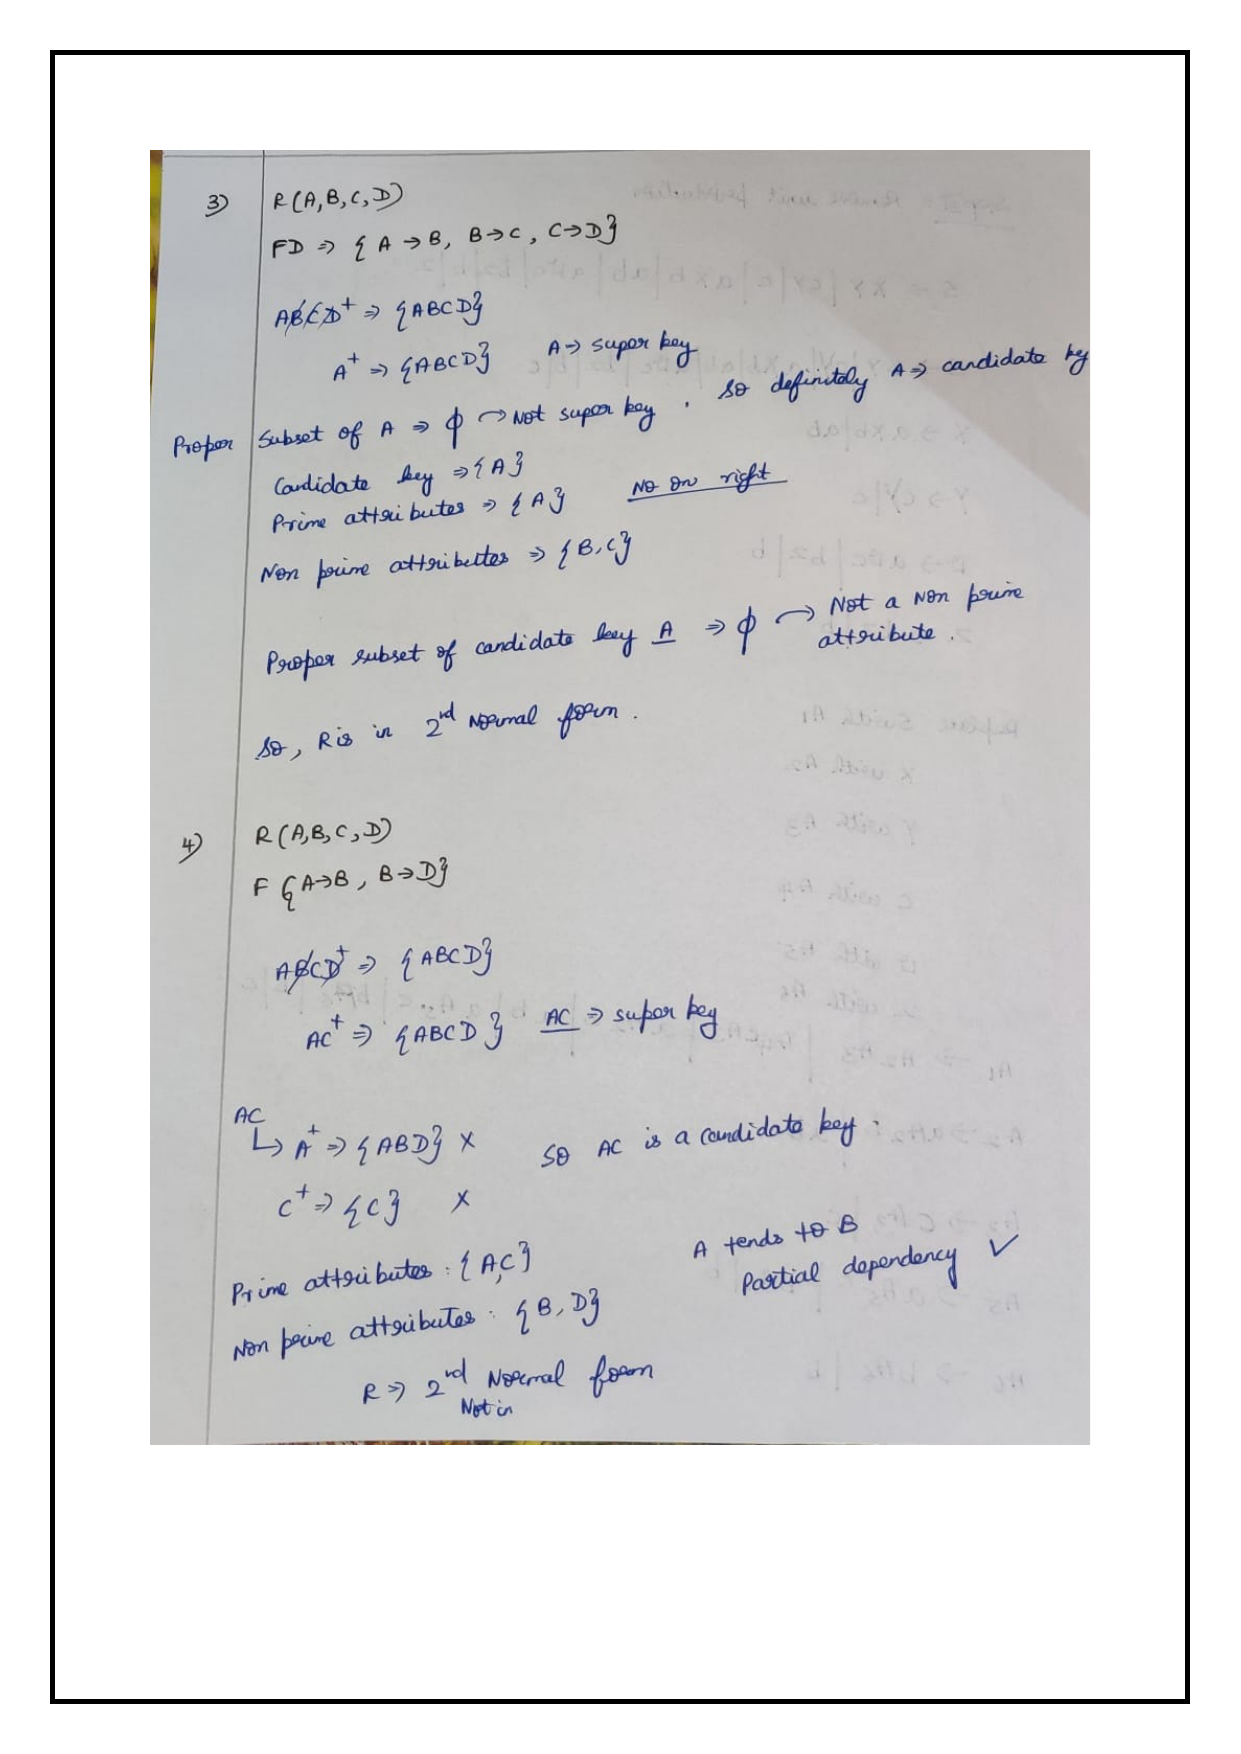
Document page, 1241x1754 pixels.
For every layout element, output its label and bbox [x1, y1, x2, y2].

picture [150, 150, 1091, 1445]
